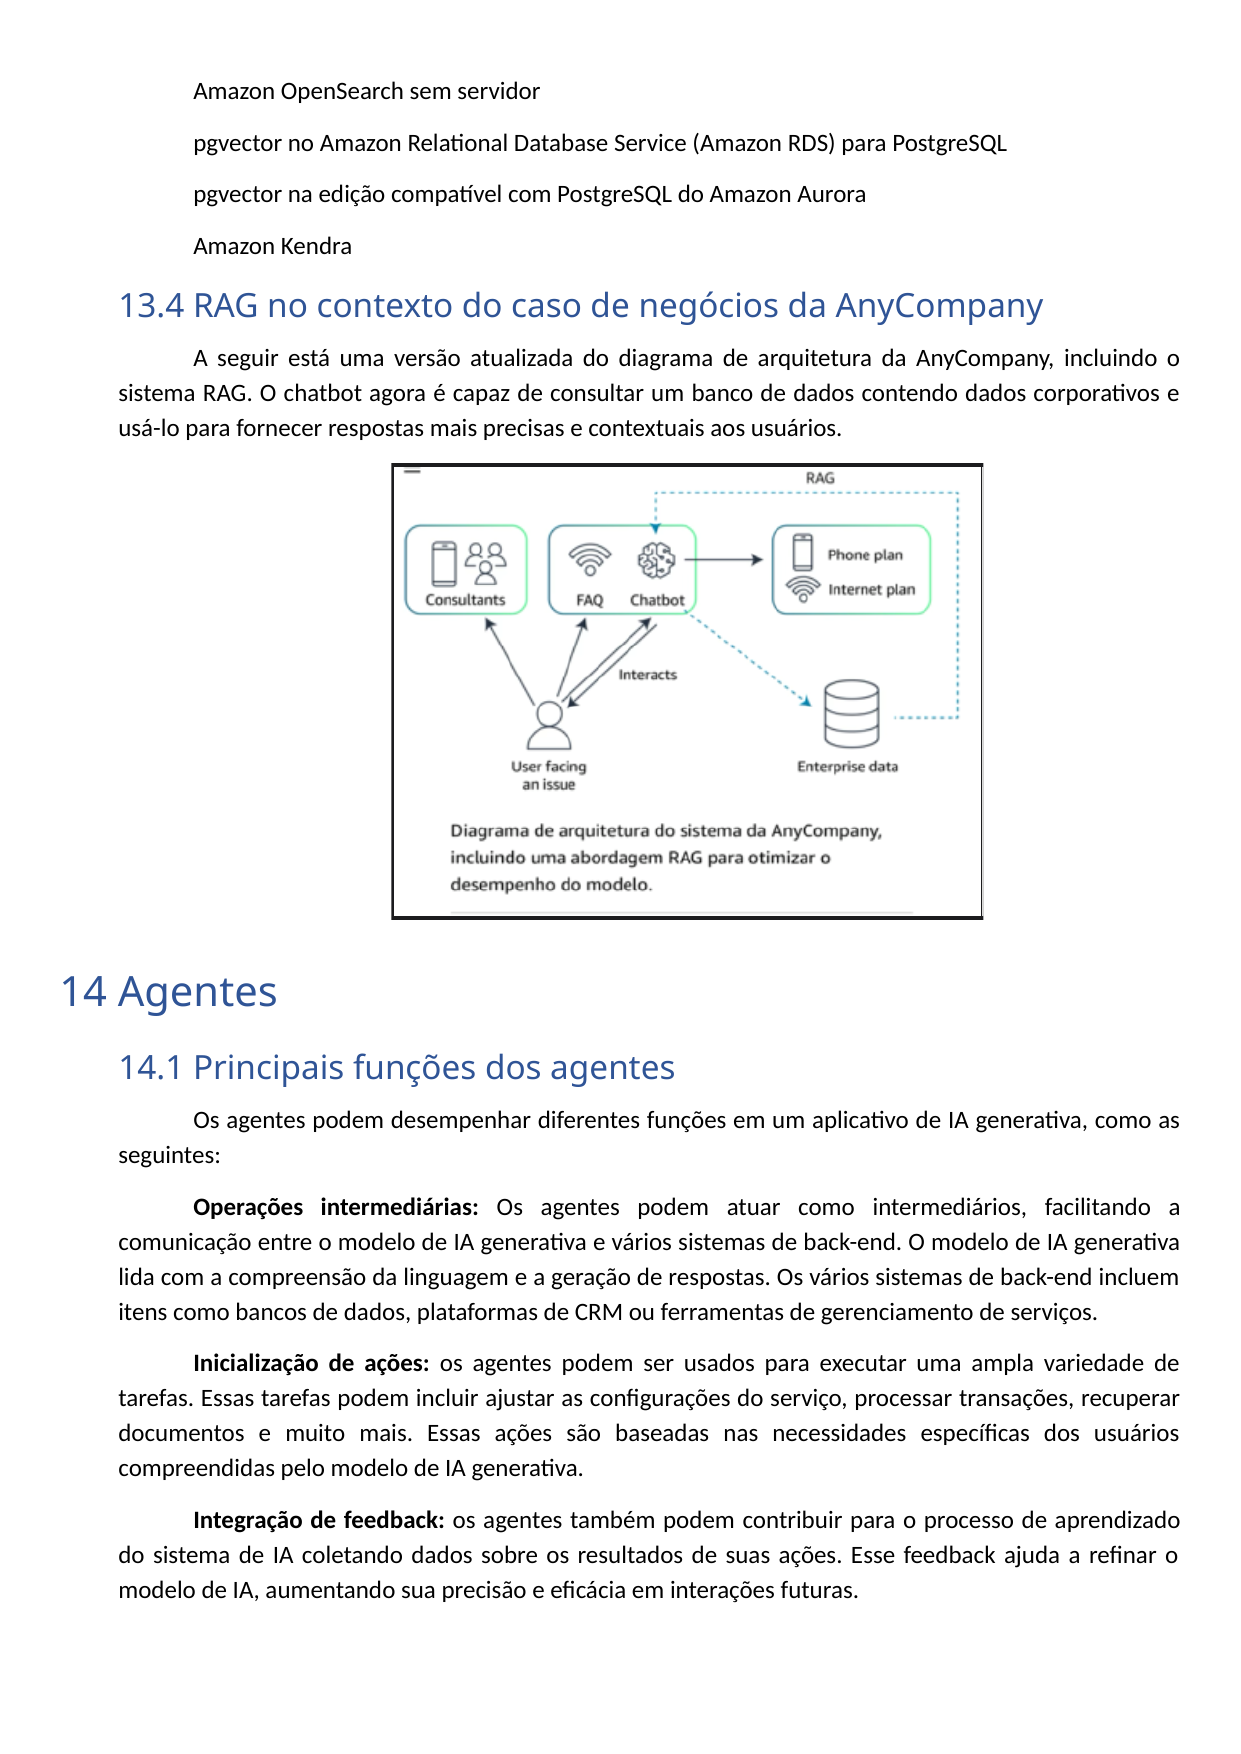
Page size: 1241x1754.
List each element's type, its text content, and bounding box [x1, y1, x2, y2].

picture [391, 463, 984, 920]
text pgvector no Amazon Relational Database Service (Amazon RDS) para PostgreSQL [118, 127, 1181, 157]
text A seguir está uma versão atualizada do diagrama de arquitetura da AnyCompany, incluindo o sistema RAG. O chatbot agora é capaz de consultar um banco de dados contendo dados corporativos e usá-lo para fornecer respostas mais precisas e contextuais aos usuários. [118, 342, 1181, 443]
subtitle 13.4 RAG no contexto do caso de negócios da AnyCompany [59, 282, 1181, 327]
text Amazon Kendra [118, 230, 1181, 261]
subtitle 14 Agentes [59, 962, 1181, 1018]
text pgvector na edição compatível com PostgreSQL do Amazon Aurora [118, 178, 1181, 209]
text Os agentes podem desempenhar diferentes funções em um aplicativo de IA generativa, como as seguintes: [118, 1104, 1181, 1170]
text Integração de feedback: os agentes também podem contribuir para o processo de aprendizado do sistema de IA coletando dados sobre os resultados de suas ações. Esse feedback ajuda a refinar o modelo de IA, aumentando sua precisão e eficácia em interações futuras. [118, 1504, 1181, 1605]
text Operações intermediárias: Os agentes podem atuar como intermediários, facilitando a comunicação entre o modelo de IA generativa e vários sistemas de back-end. O modelo de IA generativa lida com a compreensão da linguagem e a geração de respostas. Os vários sistemas de back-end incluem itens como bancos de dados, plataformas de CRM ou ferramentas de gerenciamento de serviços. [118, 1191, 1181, 1326]
text Inicialização de ações: os agentes podem ser usados para executar uma ampla variedade de tarefas. Essas tarefas podem incluir ajustar as configurações do serviço, processar transações, recuperar documentos e muito mais. Essas ações são baseadas nas necessidades específicas dos usuários compreendidas pelo modelo de IA generativa. [118, 1347, 1181, 1483]
subtitle 14.1 Principais funções dos agentes [59, 1044, 1181, 1089]
text Amazon OpenSearch sem servidor [118, 75, 1181, 106]
